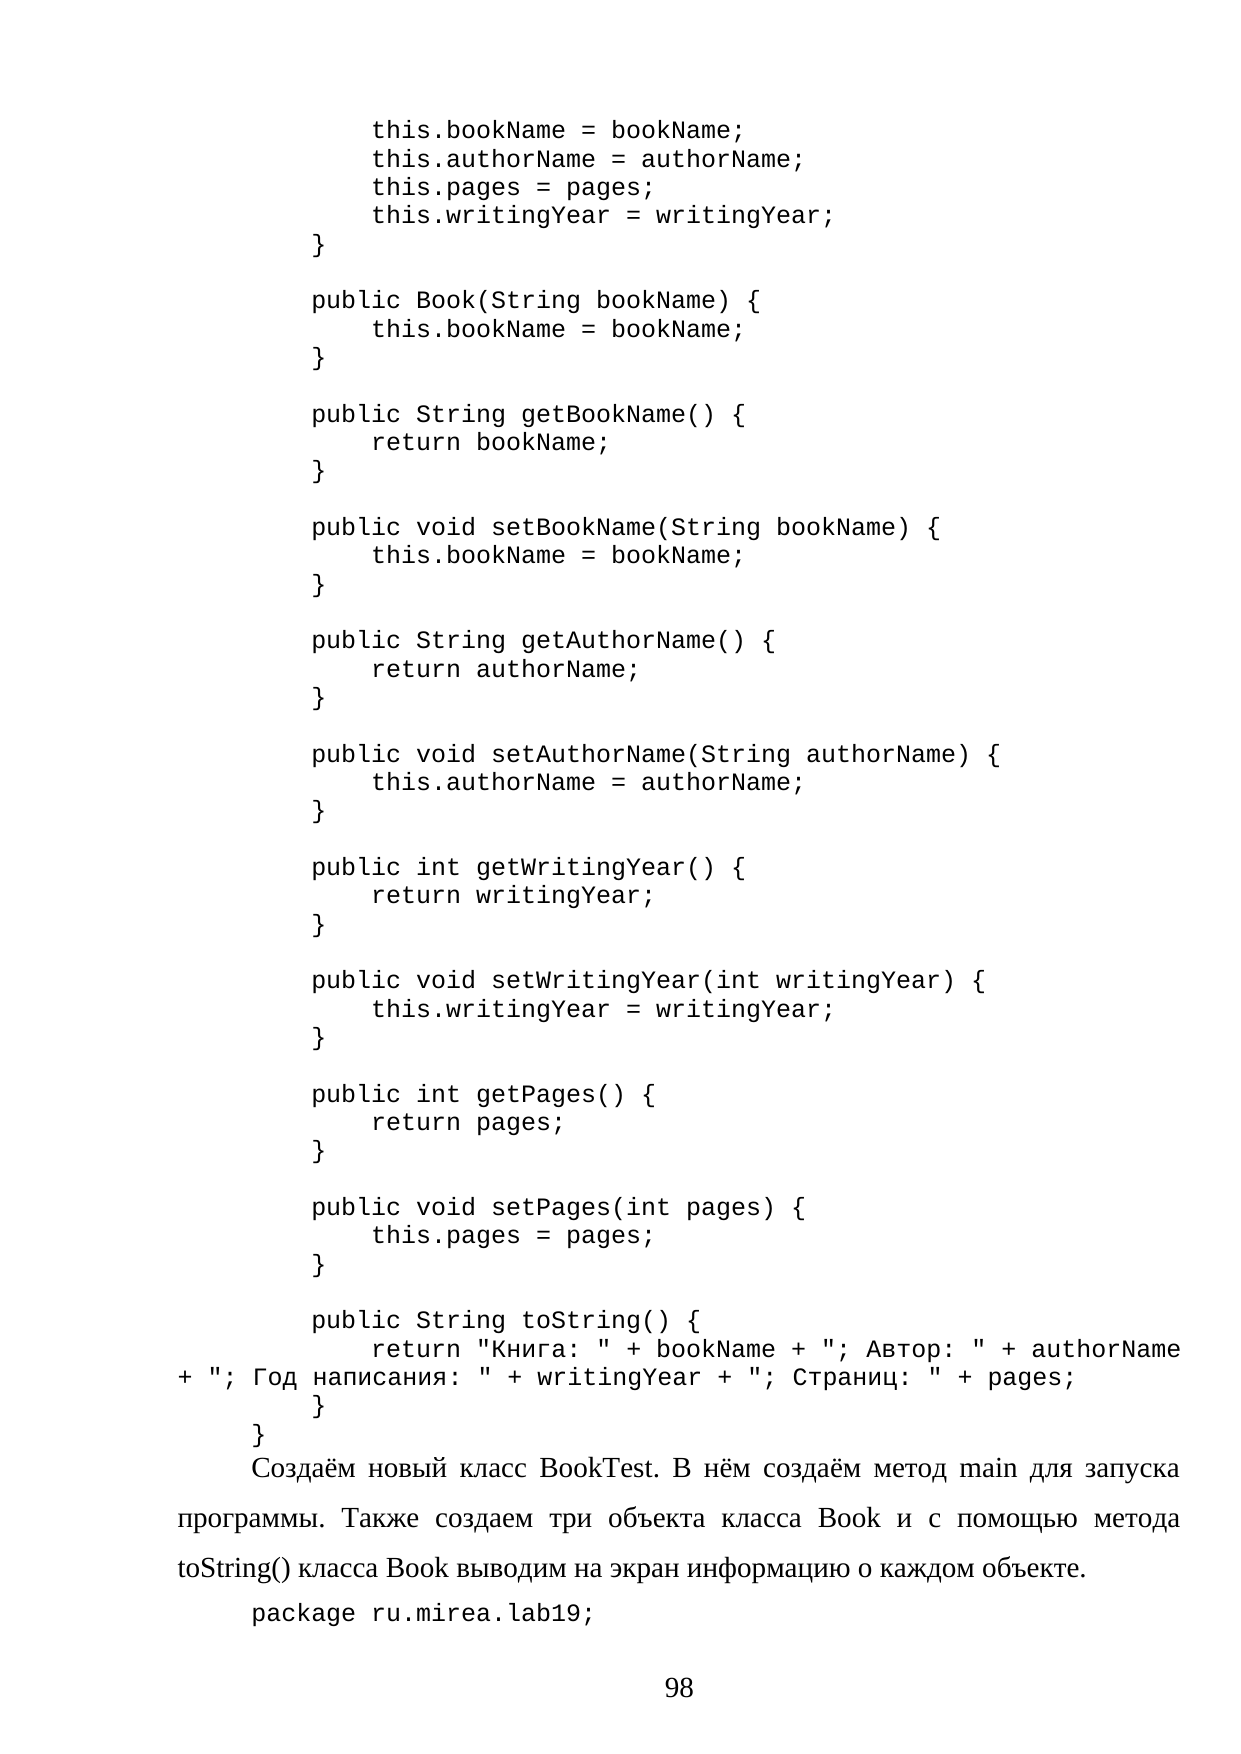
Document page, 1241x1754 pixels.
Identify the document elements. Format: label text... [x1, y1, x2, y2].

text public void setBookName(String bookName) { [177, 515, 1181, 543]
text this.authorName = authorName; [177, 146, 1181, 175]
text } [177, 571, 1181, 600]
text this.bookName = bookName; [177, 543, 1181, 571]
text } [177, 231, 1181, 260]
text } [177, 1251, 1181, 1280]
text package ru.mirea.lab19; [177, 1601, 1181, 1629]
text } [177, 1421, 1181, 1450]
text public Book(String bookName) { [177, 288, 1181, 316]
text return authorName; [177, 656, 1181, 685]
text this.pages = pages; [177, 175, 1181, 203]
text public String getBookName() { [177, 401, 1181, 430]
text public int getWritingYear() { [177, 855, 1181, 883]
text this.bookName = bookName; [177, 316, 1181, 345]
text public String getAuthorName() { [177, 628, 1181, 656]
text public String toString() { [177, 1308, 1181, 1336]
text } [177, 1025, 1181, 1053]
text public int getPages() { [177, 1081, 1181, 1110]
text } [177, 1393, 1181, 1421]
text return bookName; [177, 430, 1181, 458]
text } [177, 345, 1181, 373]
text } [177, 798, 1181, 826]
text } [177, 911, 1181, 940]
text this.writingYear = writingYear; [177, 203, 1181, 231]
text this.writingYear = writingYear; [177, 996, 1181, 1025]
text } [177, 1138, 1181, 1166]
text } [177, 458, 1181, 486]
text public void setPages(int pages) { [177, 1195, 1181, 1223]
text return pages; [177, 1110, 1181, 1138]
text } [177, 685, 1181, 713]
text return "Книга: " + bookName + "; Автор: " + authorName + "; Год написания: " + writingYear + "; Страниц: " + pages; [177, 1336, 1181, 1393]
text this.pages = pages; [177, 1223, 1181, 1251]
text return writingYear; [177, 883, 1181, 911]
text this.bookName = bookName; [177, 118, 1181, 146]
text Создаём новый класс BookTest. В нём создаём метод main для запуска программы. Также создаем три объекта класса Book и с помощью метода toString() класса Book выводим на экран информацию о каждом объекте. [177, 1450, 1181, 1584]
text public void setAuthorName(String authorName) { [177, 741, 1181, 770]
text public void setWritingYear(int writingYear) { [177, 968, 1181, 996]
text this.authorName = authorName; [177, 770, 1181, 798]
